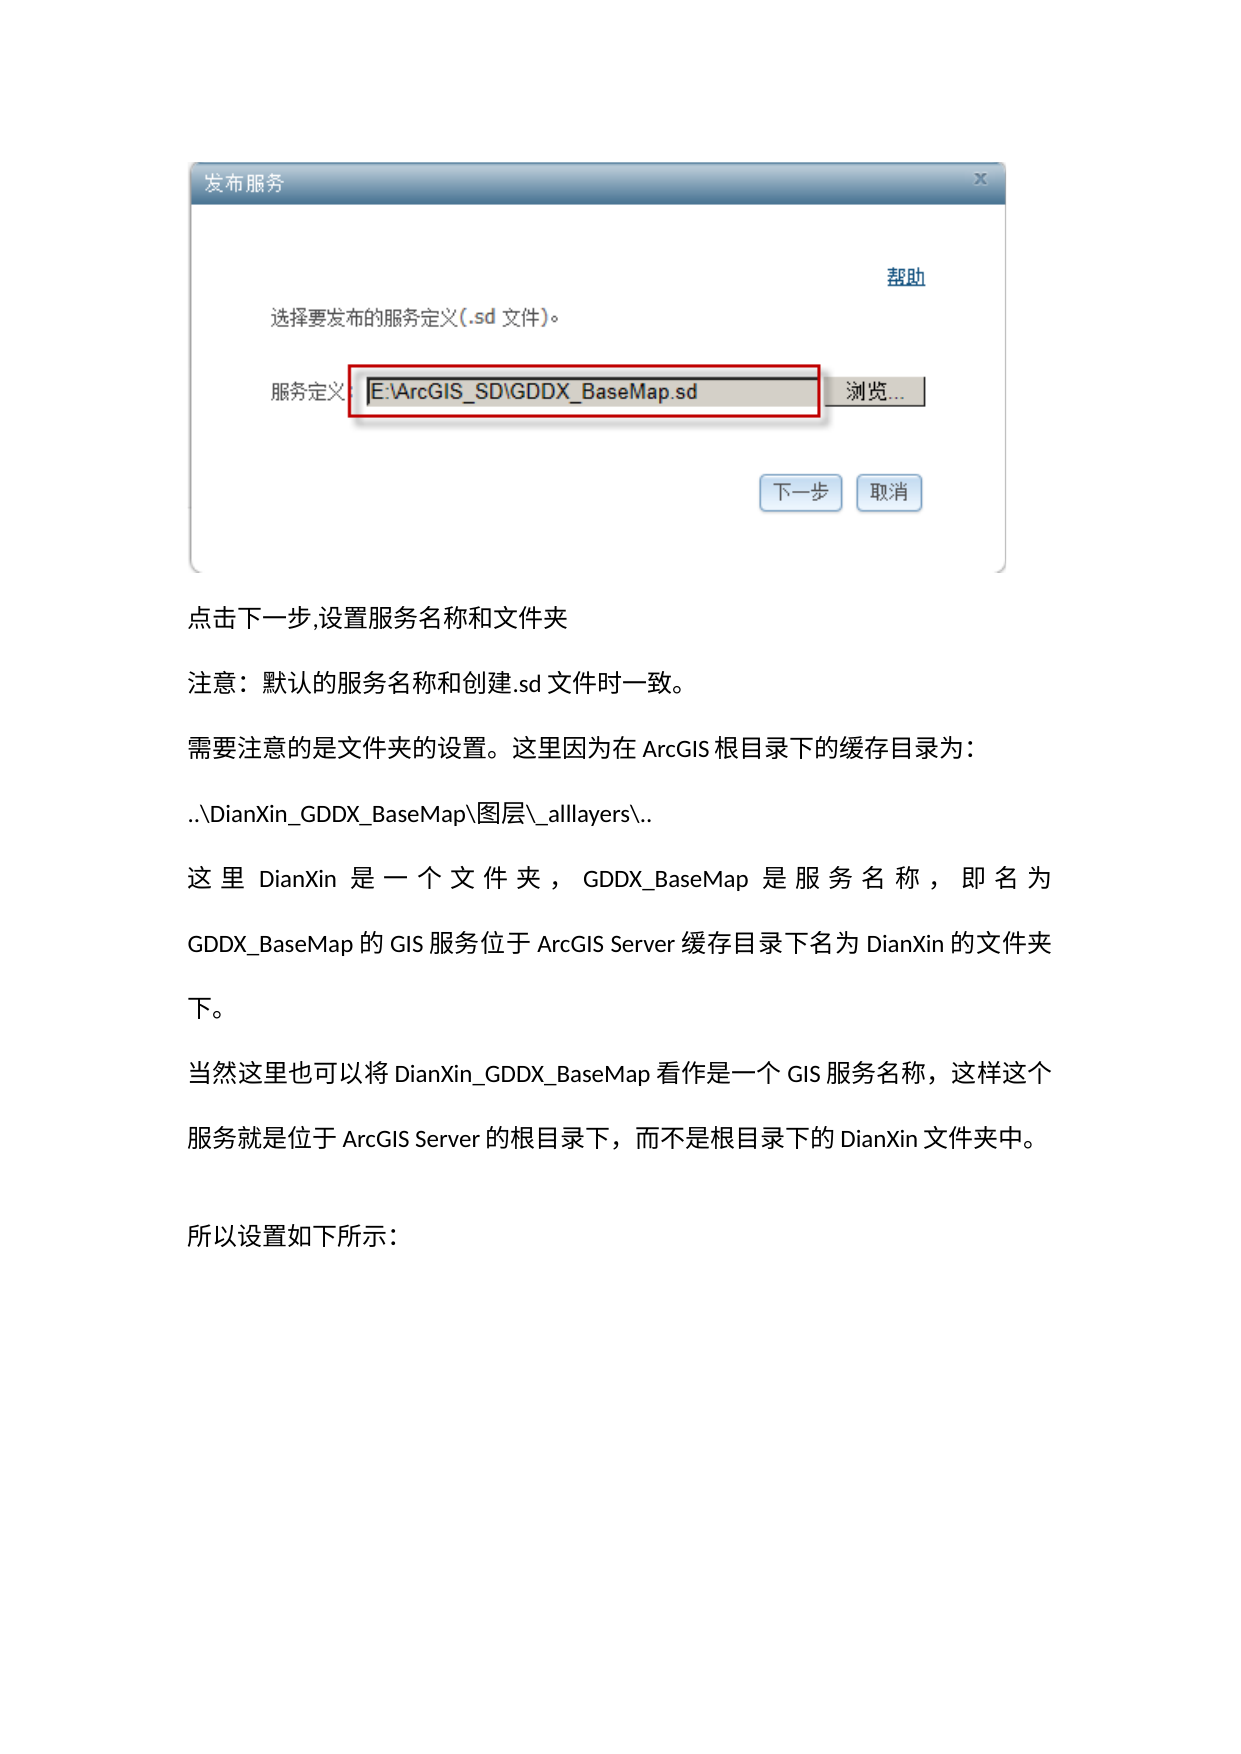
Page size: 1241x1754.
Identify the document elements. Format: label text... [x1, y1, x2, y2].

picture [187, 162, 1007, 573]
text 点击下一步,设置服务名称和文件夹 [187, 584, 1053, 649]
text 这里DianXin是一个文件夹，GDDX_BaseMap是服务名称，即名为GDDX_BaseMap的GIS服务位于ArcGIS Server缓存目录下名为DianXin的文件夹下。 [187, 844, 1053, 1039]
text 需要注意的是文件夹的设置。这里因为在ArcGIS根目录下的缓存目录为： [187, 714, 1053, 779]
text ..\DianXin_GDDX_BaseMap\图层\_alllayers\.. [187, 779, 1053, 844]
text 所以设置如下所示： [187, 1202, 1053, 1267]
text 当然这里也可以将DianXin_GDDX_BaseMap看作是一个GIS服务名称，这样这个服务就是位于ArcGIS Server的根目录下，而不是根目录下的DianXin文件夹中。 [187, 1039, 1053, 1169]
text 注意：默认的服务名称和创建.sd文件时一致。 [187, 649, 1053, 714]
